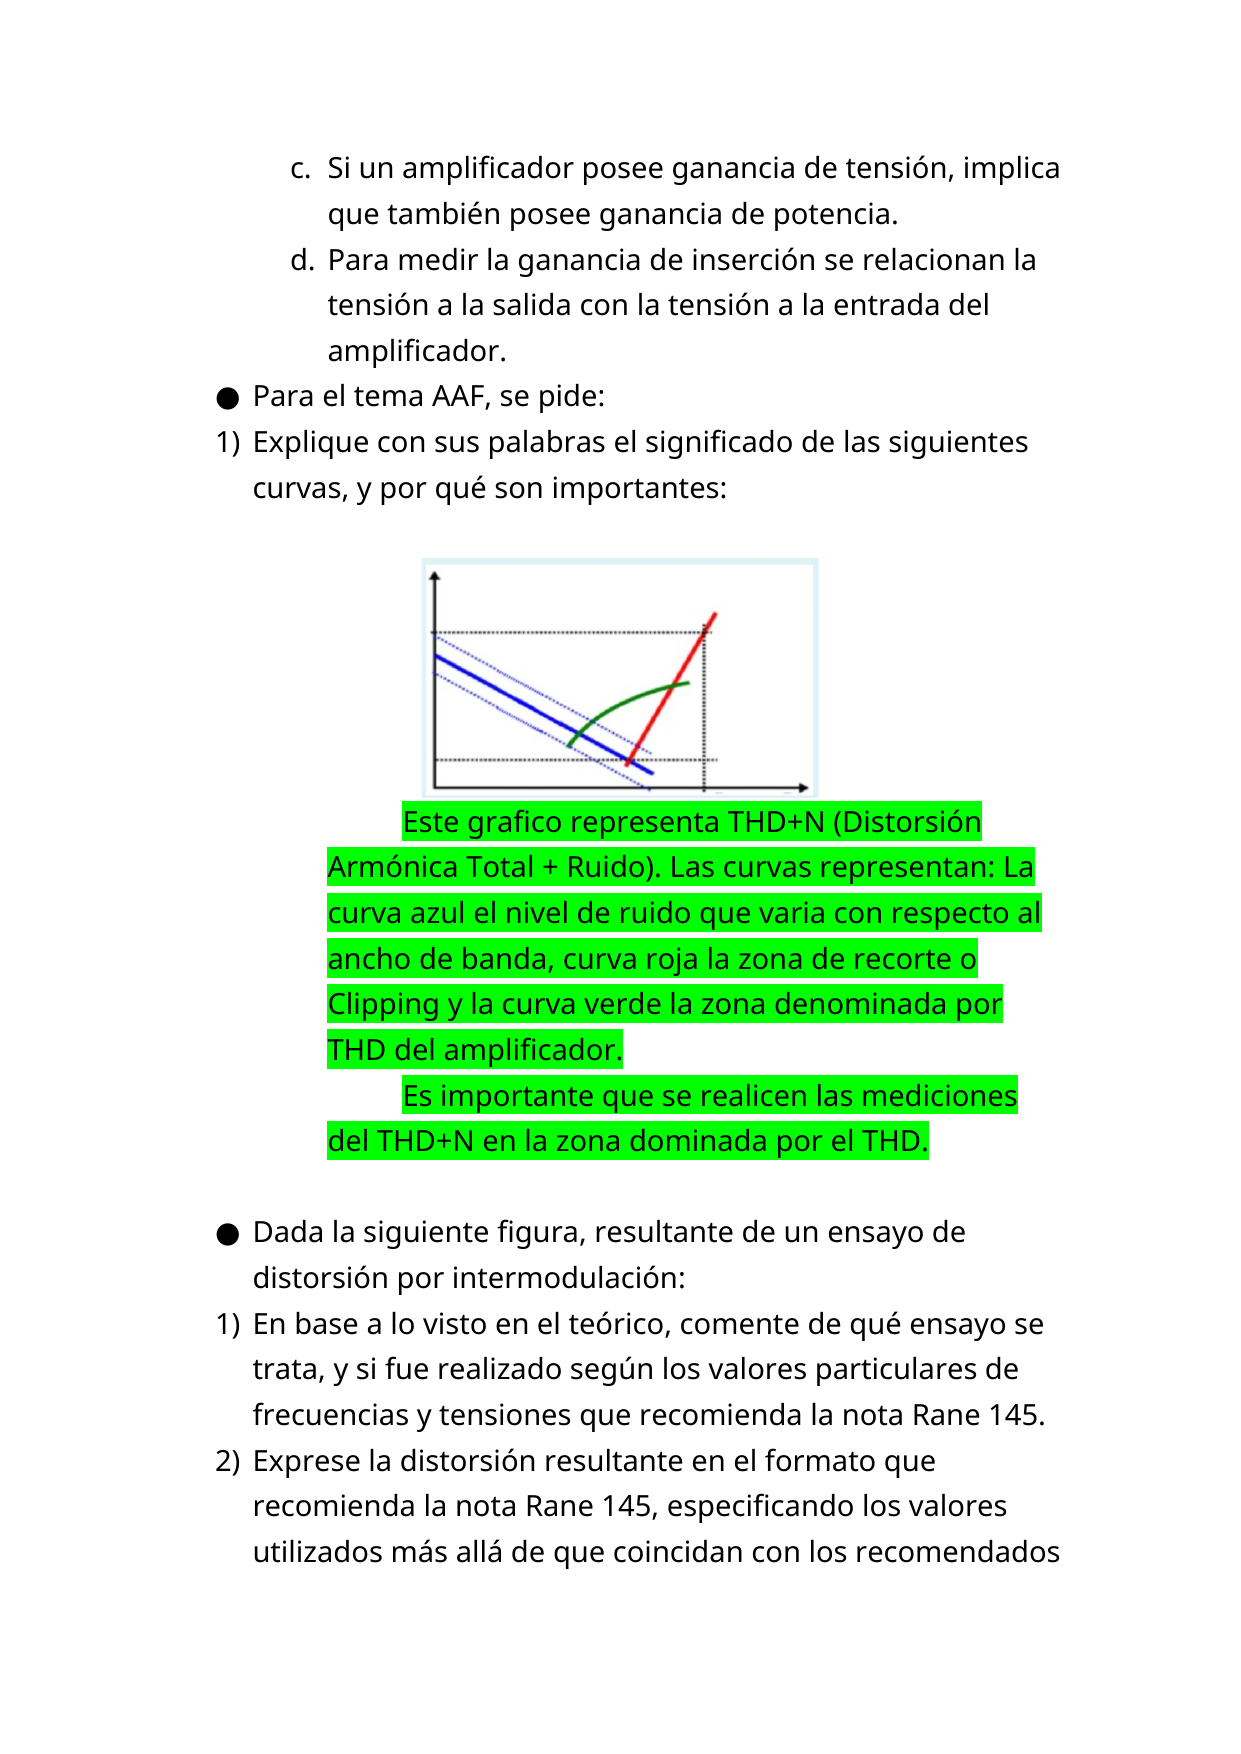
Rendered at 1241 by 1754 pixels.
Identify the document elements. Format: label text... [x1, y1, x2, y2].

list En base a lo visto en el teórico, comente de qué ensayo se trata, y si fue realizado según los valores particulares de frecuencias y tensiones que recomienda la nota Rane 145. [215, 1303, 1063, 1434]
text Es importante que se realicen las mediciones del THD+N en la zona dominada por el THD. [327, 1075, 1063, 1160]
text Este grafico representa THD+N (Distorsión Armónica Total + Ruido). Las curvas representan: La curva azul el nivel de ruido que varia con respecto al ancho de banda, curva roja la zona de recorte o Clipping y la curva verde la zona denominada por THD del amplificador. [327, 801, 1063, 1069]
picture [421, 558, 819, 798]
list Explique con sus palabras el significado de las siguientes curvas, y por qué son importantes: [215, 421, 1063, 507]
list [215, 1440, 1063, 1571]
list Para el tema AAF, se pide: [215, 376, 1063, 415]
list Dada la siguiente figura, resultante de un ensayo de distorsión por intermodulación: [215, 1212, 1063, 1297]
list Si un amplificador posee ganancia de tensión, implica que también posee ganancia de potencia. [290, 148, 1063, 233]
list Para medir la ganancia de inserción se relacionan la tensión a la salida con la tensión a la entrada del amplificador. [290, 239, 1063, 370]
